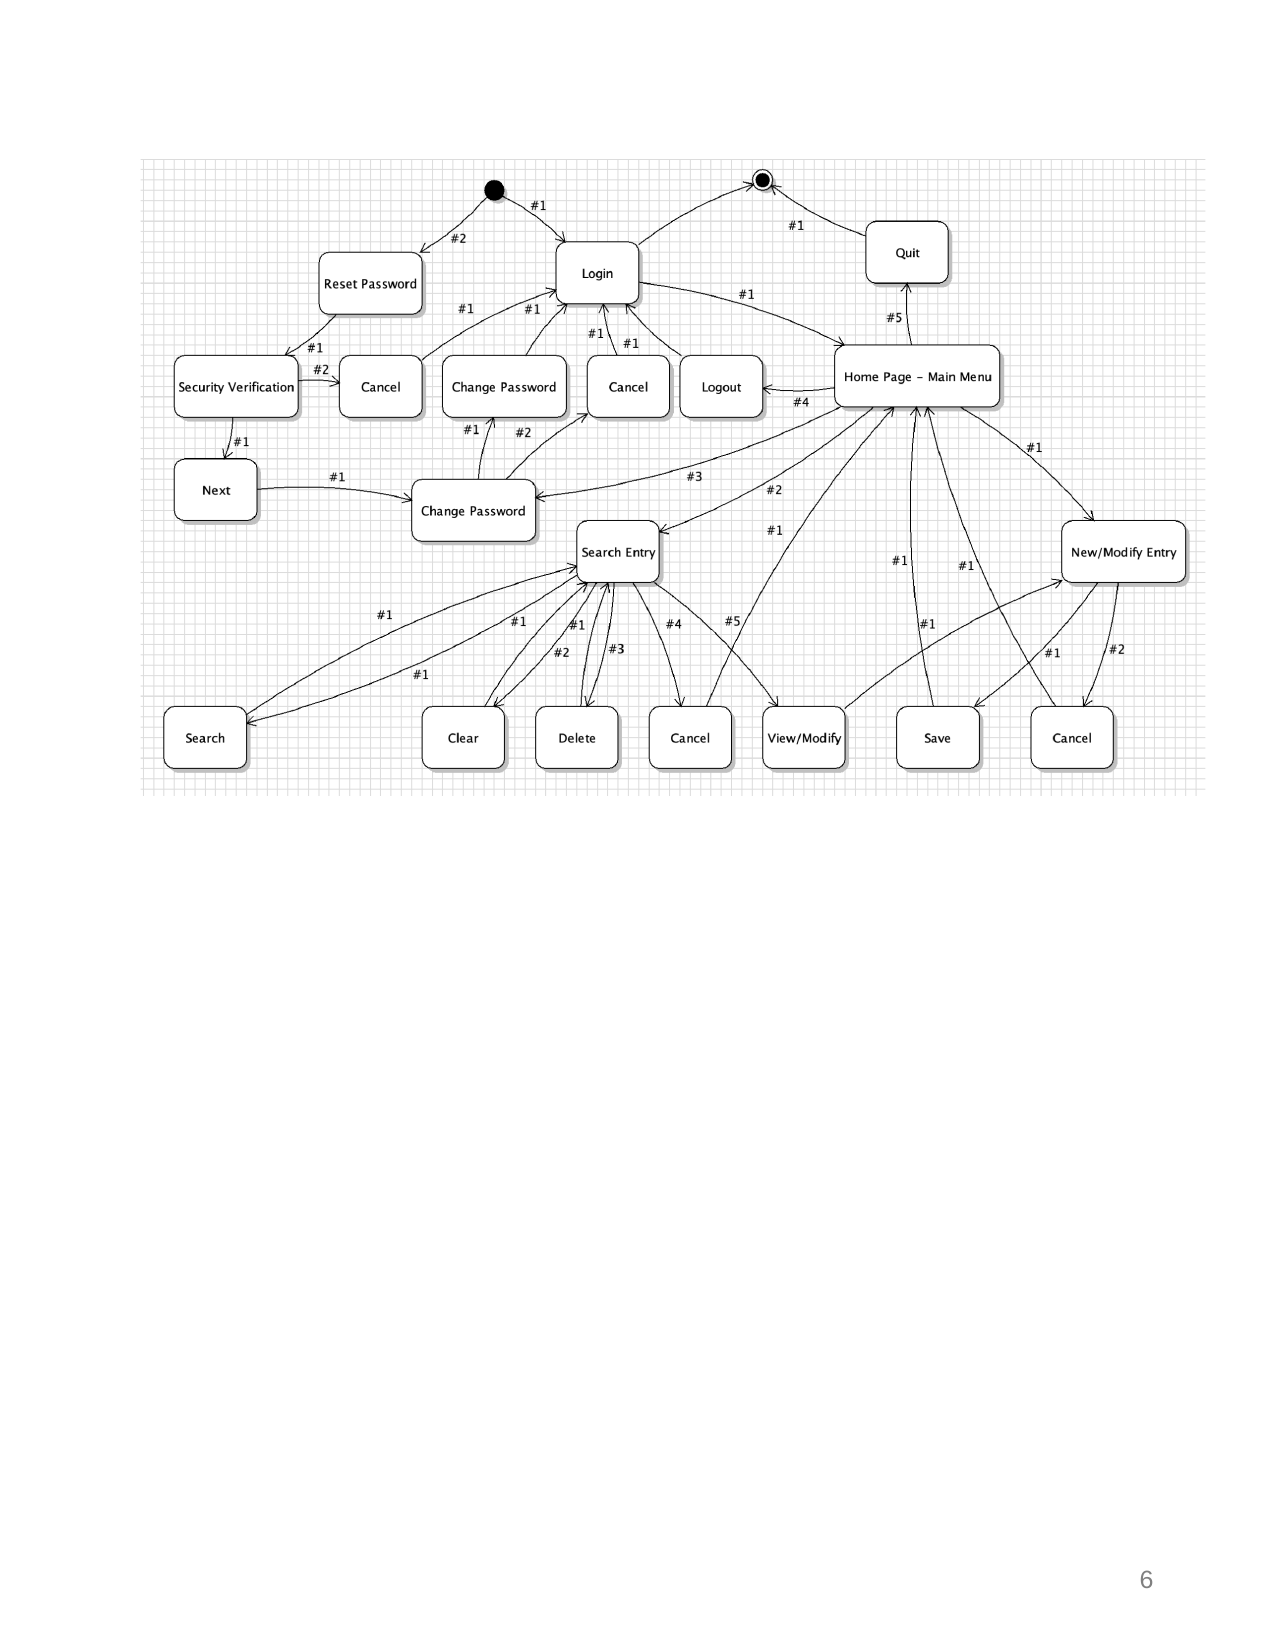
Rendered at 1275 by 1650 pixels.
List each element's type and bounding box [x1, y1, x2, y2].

picture [140, 159, 1206, 796]
